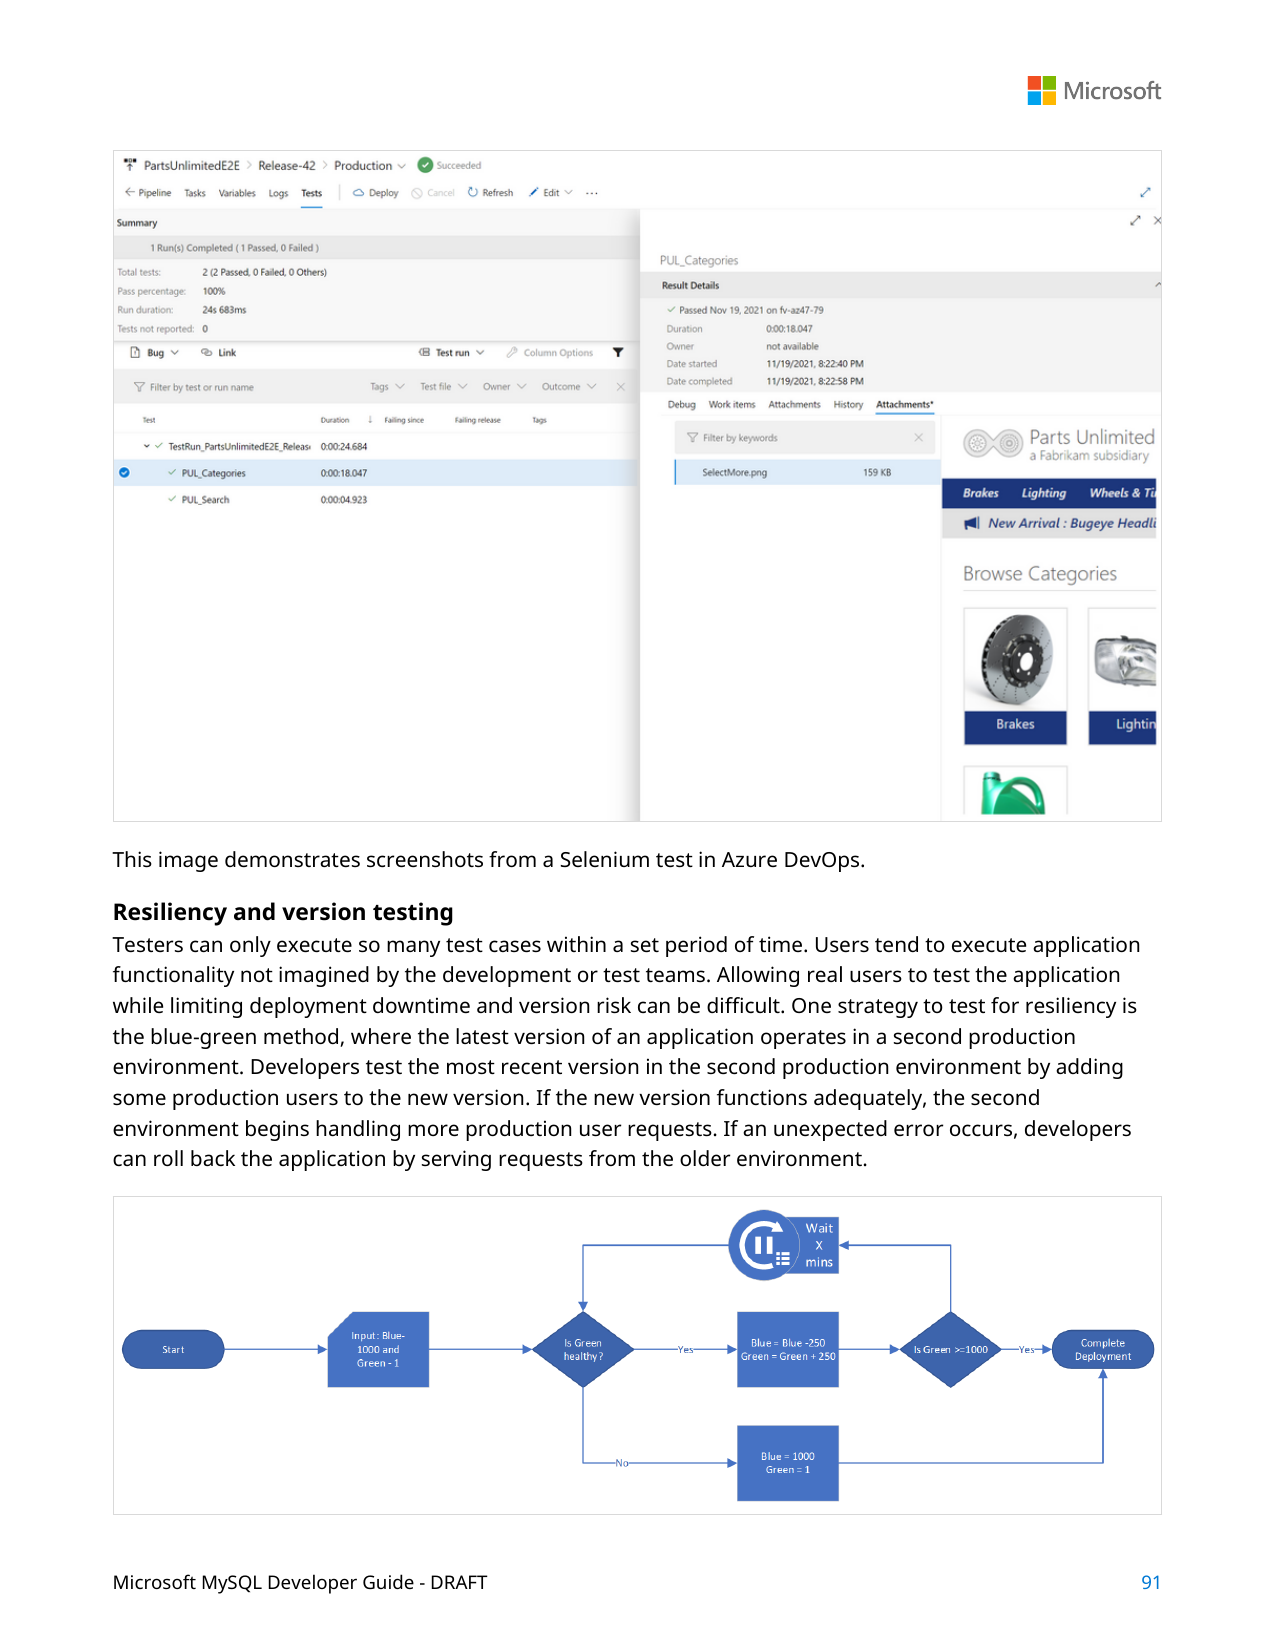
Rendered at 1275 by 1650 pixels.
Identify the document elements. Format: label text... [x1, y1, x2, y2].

picture [114, 1197, 1161, 1514]
picture [1026, 75, 1163, 107]
picture [114, 151, 1161, 821]
subtitle Resiliency and version testing [112, 896, 1162, 927]
text Testers can only execute so many test cases within a set period of time. Users tend to execute application functionality not imagined by the development or test teams. Allowing real users to test the application while limiting deployment downtime and version risk can be difficult. One strategy to test for resiliency is the blue-green method, where the latest version of an application operates in a second production environment. Developers test the most recent version in the second production environment by adding some production users to the new version. If the new version functions adequately, the second environment begins handling more production user requests. If an unexpected error occurs, developers can roll back the application by serving requests from the older environment. [112, 930, 1162, 1173]
text This image demonstrates screenshots from a Selenium test in Azure DevOps. [112, 845, 1162, 873]
